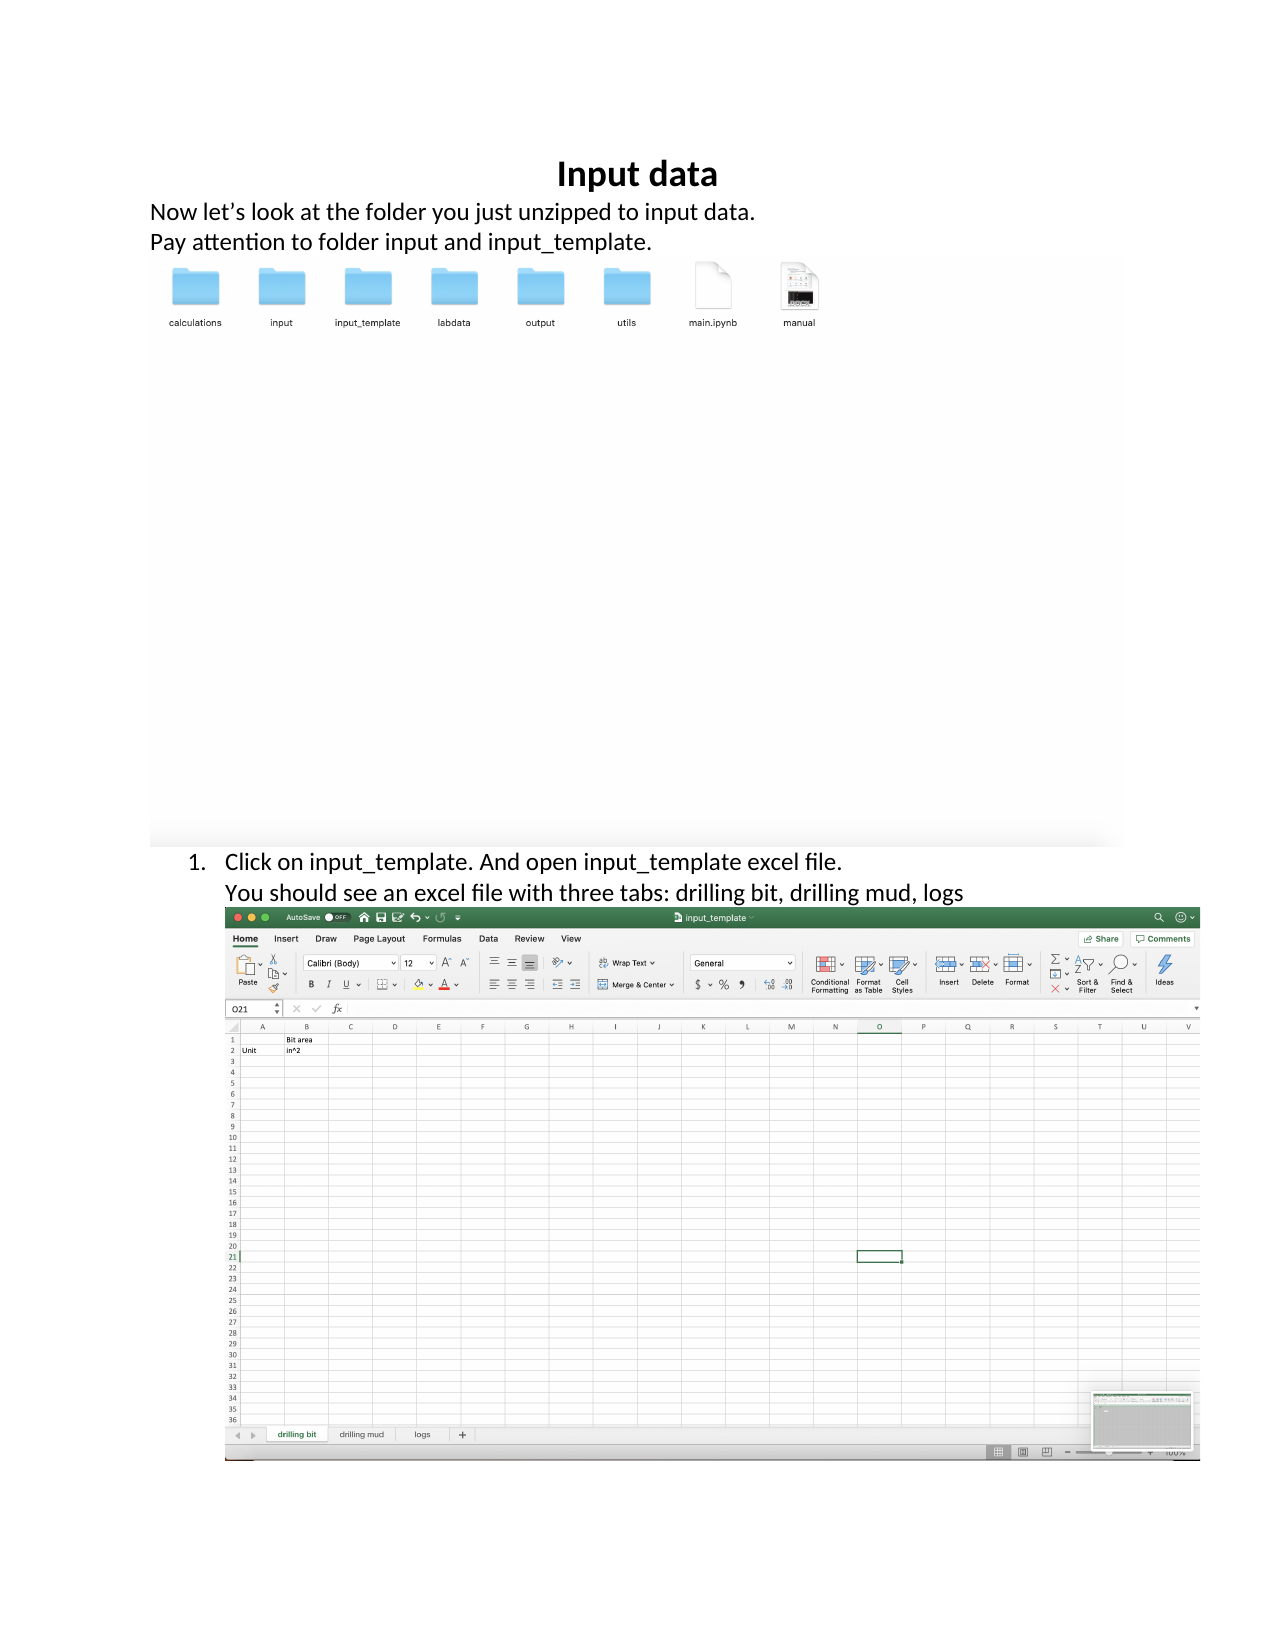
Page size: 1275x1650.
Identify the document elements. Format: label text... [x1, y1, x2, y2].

text Input data [150, 150, 1125, 196]
picture [225, 907, 1200, 1461]
text Now let’s look at the folder you just unzipped to input data. [150, 196, 1125, 226]
text Pay attention to folder input and input_template. [150, 226, 1125, 256]
picture [150, 256, 1125, 847]
list You should see an excel file with three tabs: drilling bit, drilling mud, logs [225, 877, 1125, 907]
list Click on input_template. And open input_template excel file. [187, 847, 1125, 877]
